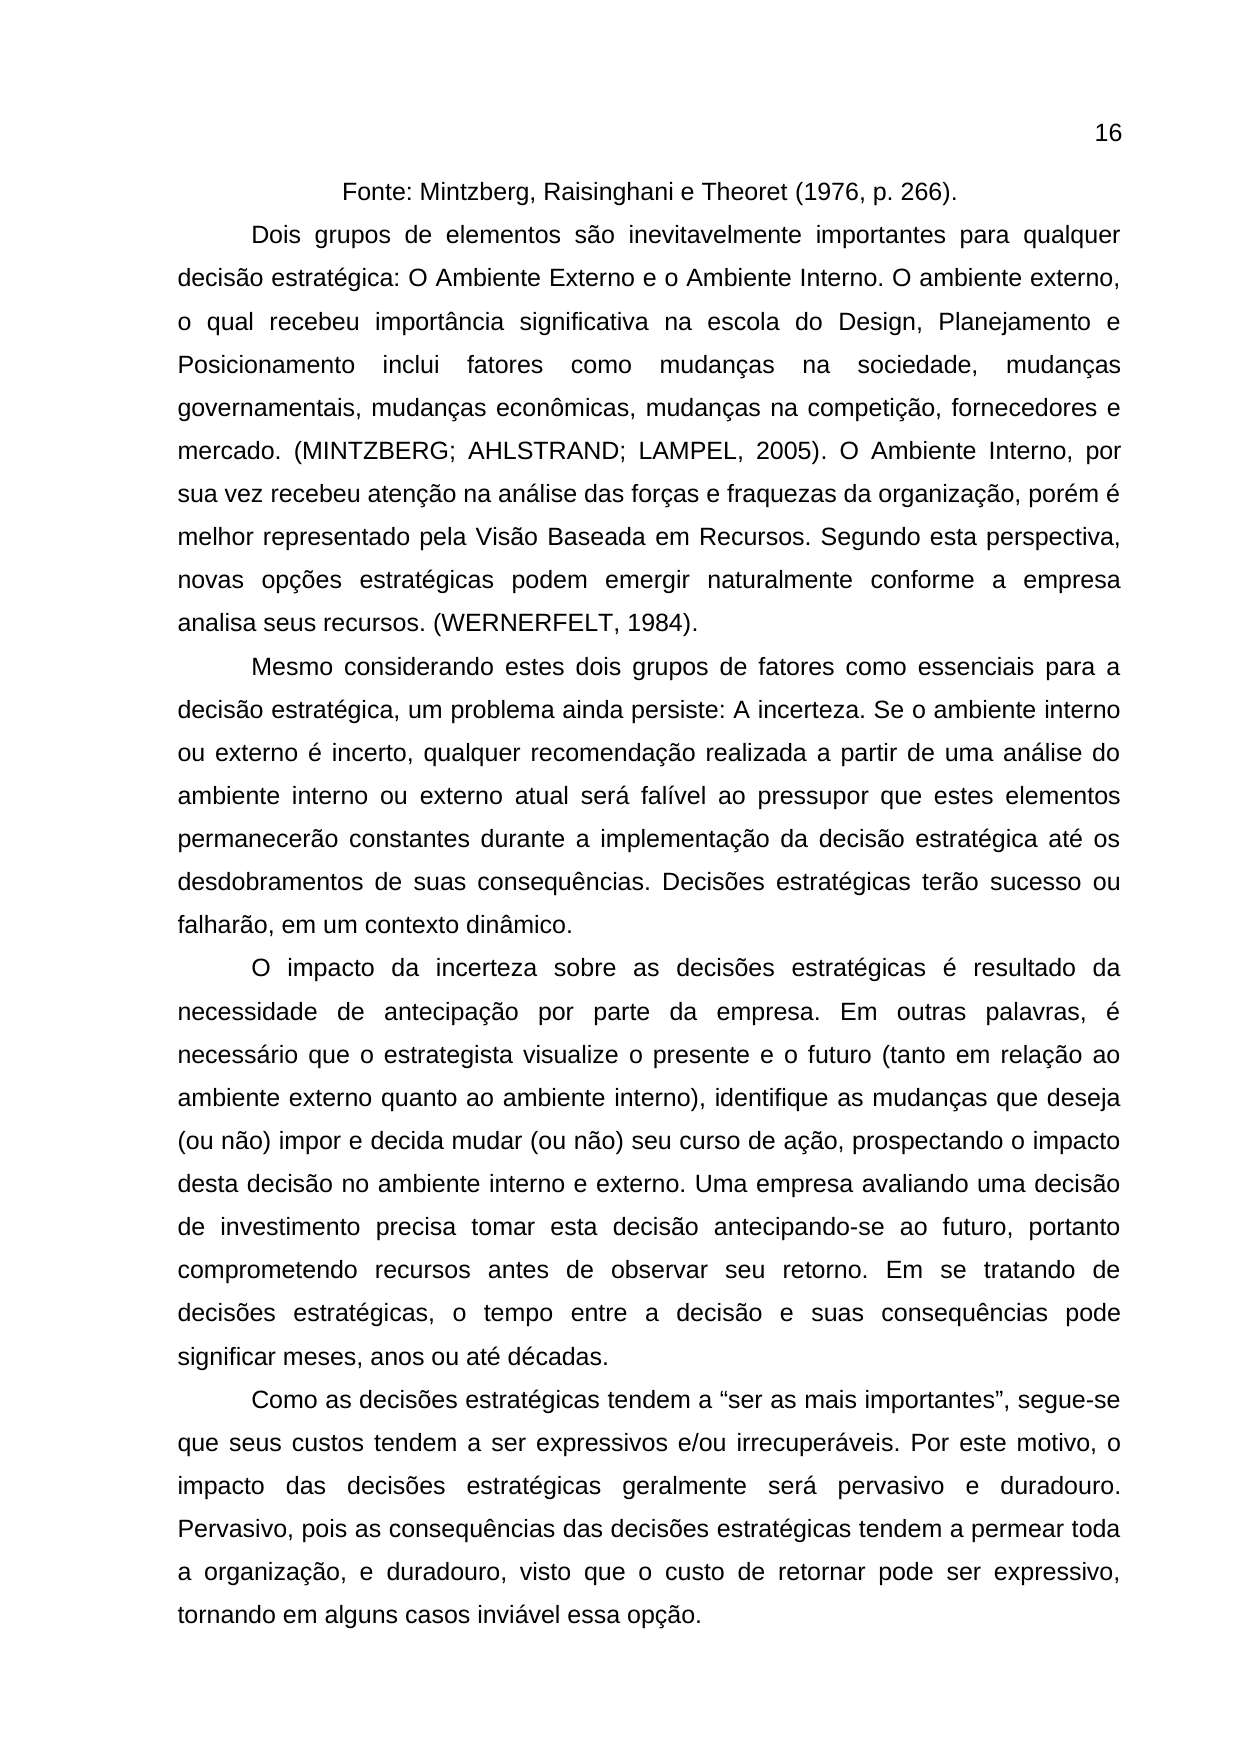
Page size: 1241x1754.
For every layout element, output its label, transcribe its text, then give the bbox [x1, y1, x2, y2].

text Como as decisões estratégicas tendem a “ser as mais importantes”, segue-se que seus custos tendem a ser expressivos e/ou irrecuperáveis. Por este motivo, o impacto das decisões estratégicas geralmente será pervasivo e duradouro. Pervasivo, pois as consequências das decisões estratégicas tendem a permear toda a organização, e duradouro, visto que o custo de retornar pode ser expressivo, tornando em alguns casos inviável essa opção. [177, 1385, 1122, 1629]
text O impacto da incerteza sobre as decisões estratégicas é resultado da necessidade de antecipação por parte da empresa. Em outras palavras, é necessário que o estrategista visualize o presente e o futuro (tanto em relação ao ambiente externo quanto ao ambiente interno), identifique as mudanças que deseja (ou não) impor e decida mudar (ou não) seu curso de ação, prospectando o impacto desta decisão no ambiente interno e externo. Uma empresa avaliando uma decisão de investimento precisa tomar esta decisão antecipando-se ao futuro, portanto comprometendo recursos antes de observar seu retorno. Em se tratando de decisões estratégicas, o tempo entre a decisão e suas consequências pode significar meses, anos ou até décadas. [177, 953, 1122, 1370]
text Mesmo considerando estes dois grupos de fatores como essenciais para a decisão estratégica, um problema ainda persiste: A incerteza. Se o ambiente interno ou externo é incerto, qualquer recomendação realizada a partir de uma análise do ambiente interno ou externo atual será falível ao pressupor que estes elementos permanecerão constantes durante a implementação da decisão estratégica até os desdobramentos de suas consequências. Decisões estratégicas terão sucesso ou falharão, em um contexto dinâmico. [177, 652, 1122, 939]
text Dois grupos de elementos são inevitavelmente importantes para qualquer decisão estratégica: O Ambiente Externo e o Ambiente Interno. O ambiente externo, o qual recebeu importância significativa na escola do Design, Planejamento e Posicionamento inclui fatores como mudanças na sociedade, mudanças governamentais, mudanças econômicas, mudanças na competição, fornecedores e mercado. (MINTZBERG; AHLSTRAND; LAMPEL, 2005). O Ambiente Interno, por sua vez recebeu atenção na análise das forças e fraquezas da organização, porém é melhor representado pela Visão Baseada em Recursos. Segundo esta perspectiva, novas opções estratégicas podem emergir naturalmente conforme a empresa analisa seus recursos. (WERNERFELT, 1984). [177, 220, 1122, 637]
text Fonte: Mintzberg, Raisinghani e Theoret (1976, p. 266). [177, 177, 1122, 206]
